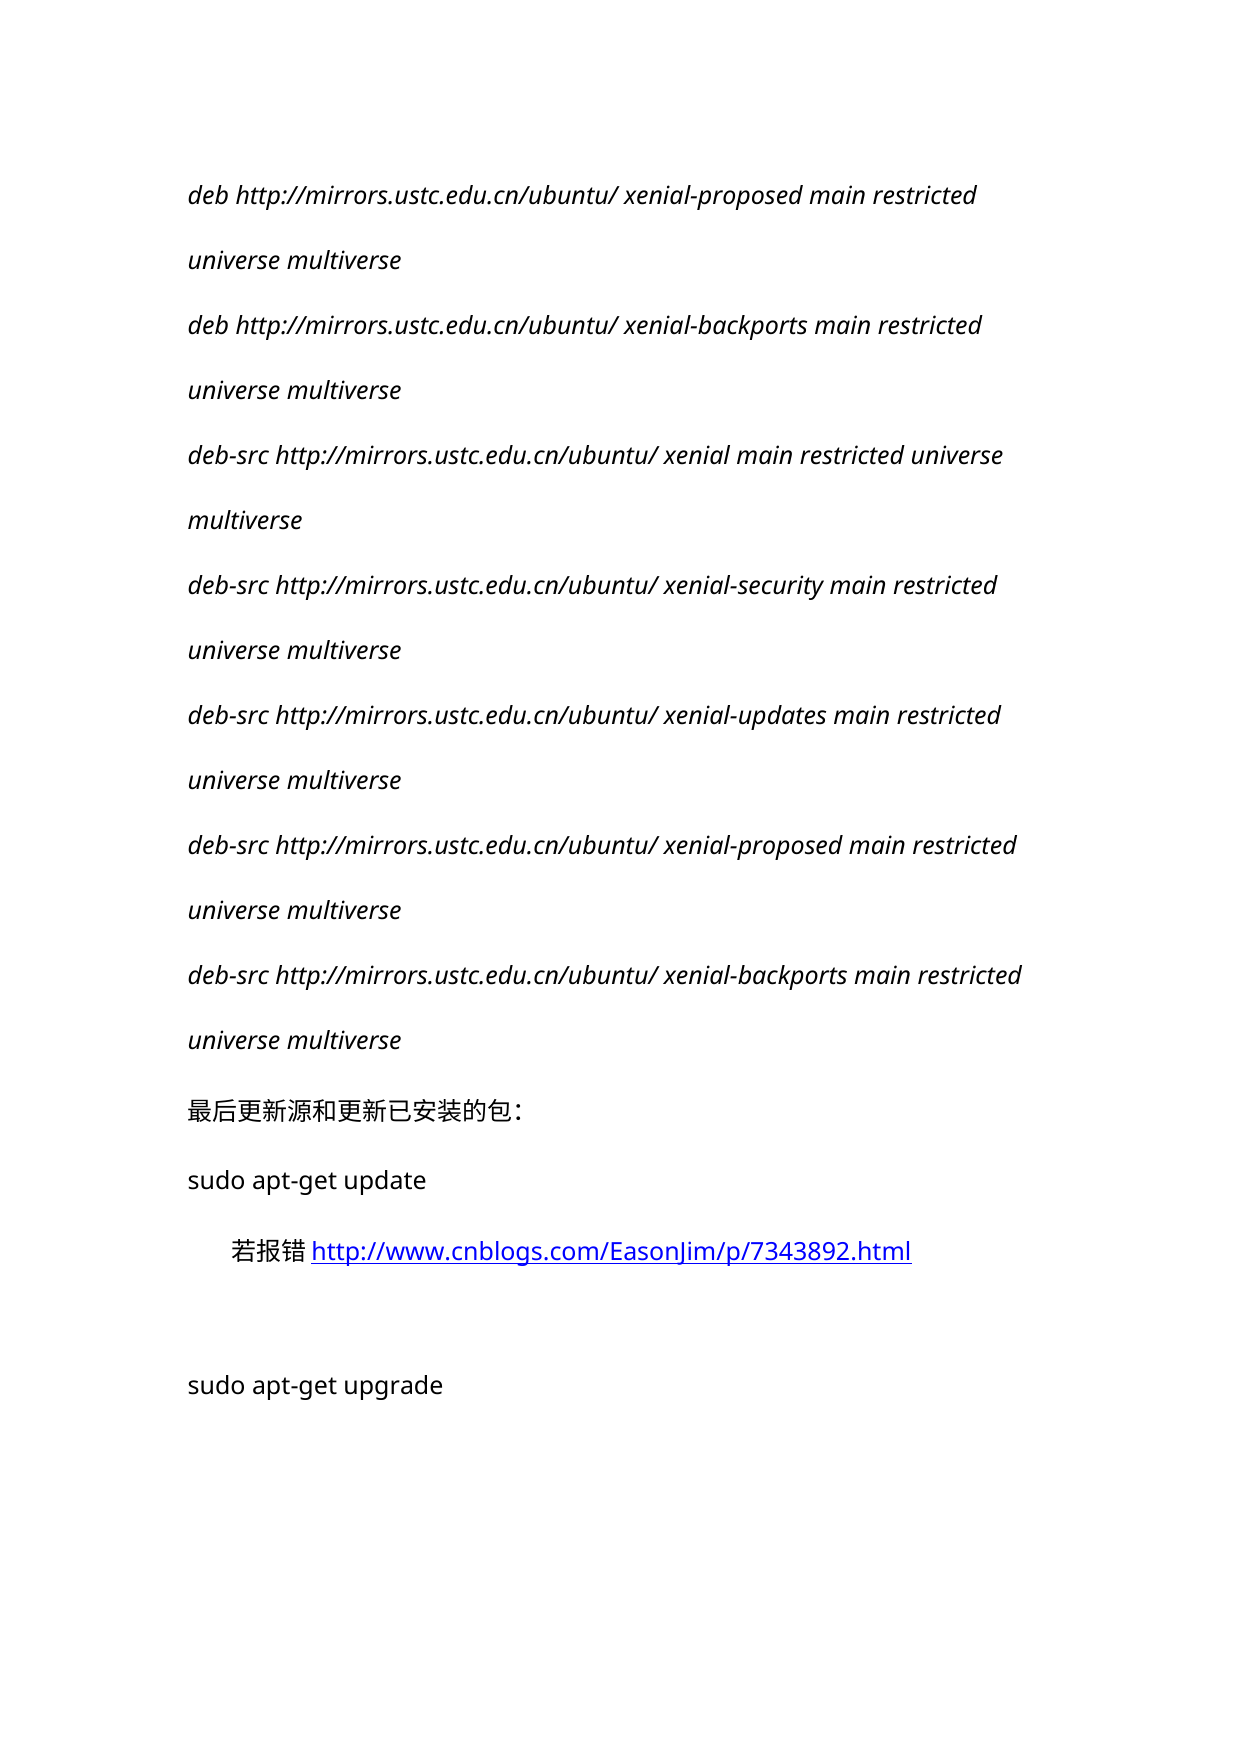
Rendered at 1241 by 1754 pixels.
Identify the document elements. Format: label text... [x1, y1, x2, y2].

text 若报错http://www.cnblogs.com/EasonJim/p/7343892.html [187, 1217, 1053, 1282]
text 最后更新源和更新已安装的包： [187, 1077, 1053, 1142]
text sudo apt-get upgrade [187, 1287, 1053, 1417]
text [187, 162, 1053, 1072]
text sudo apt-get update [187, 1147, 1053, 1212]
